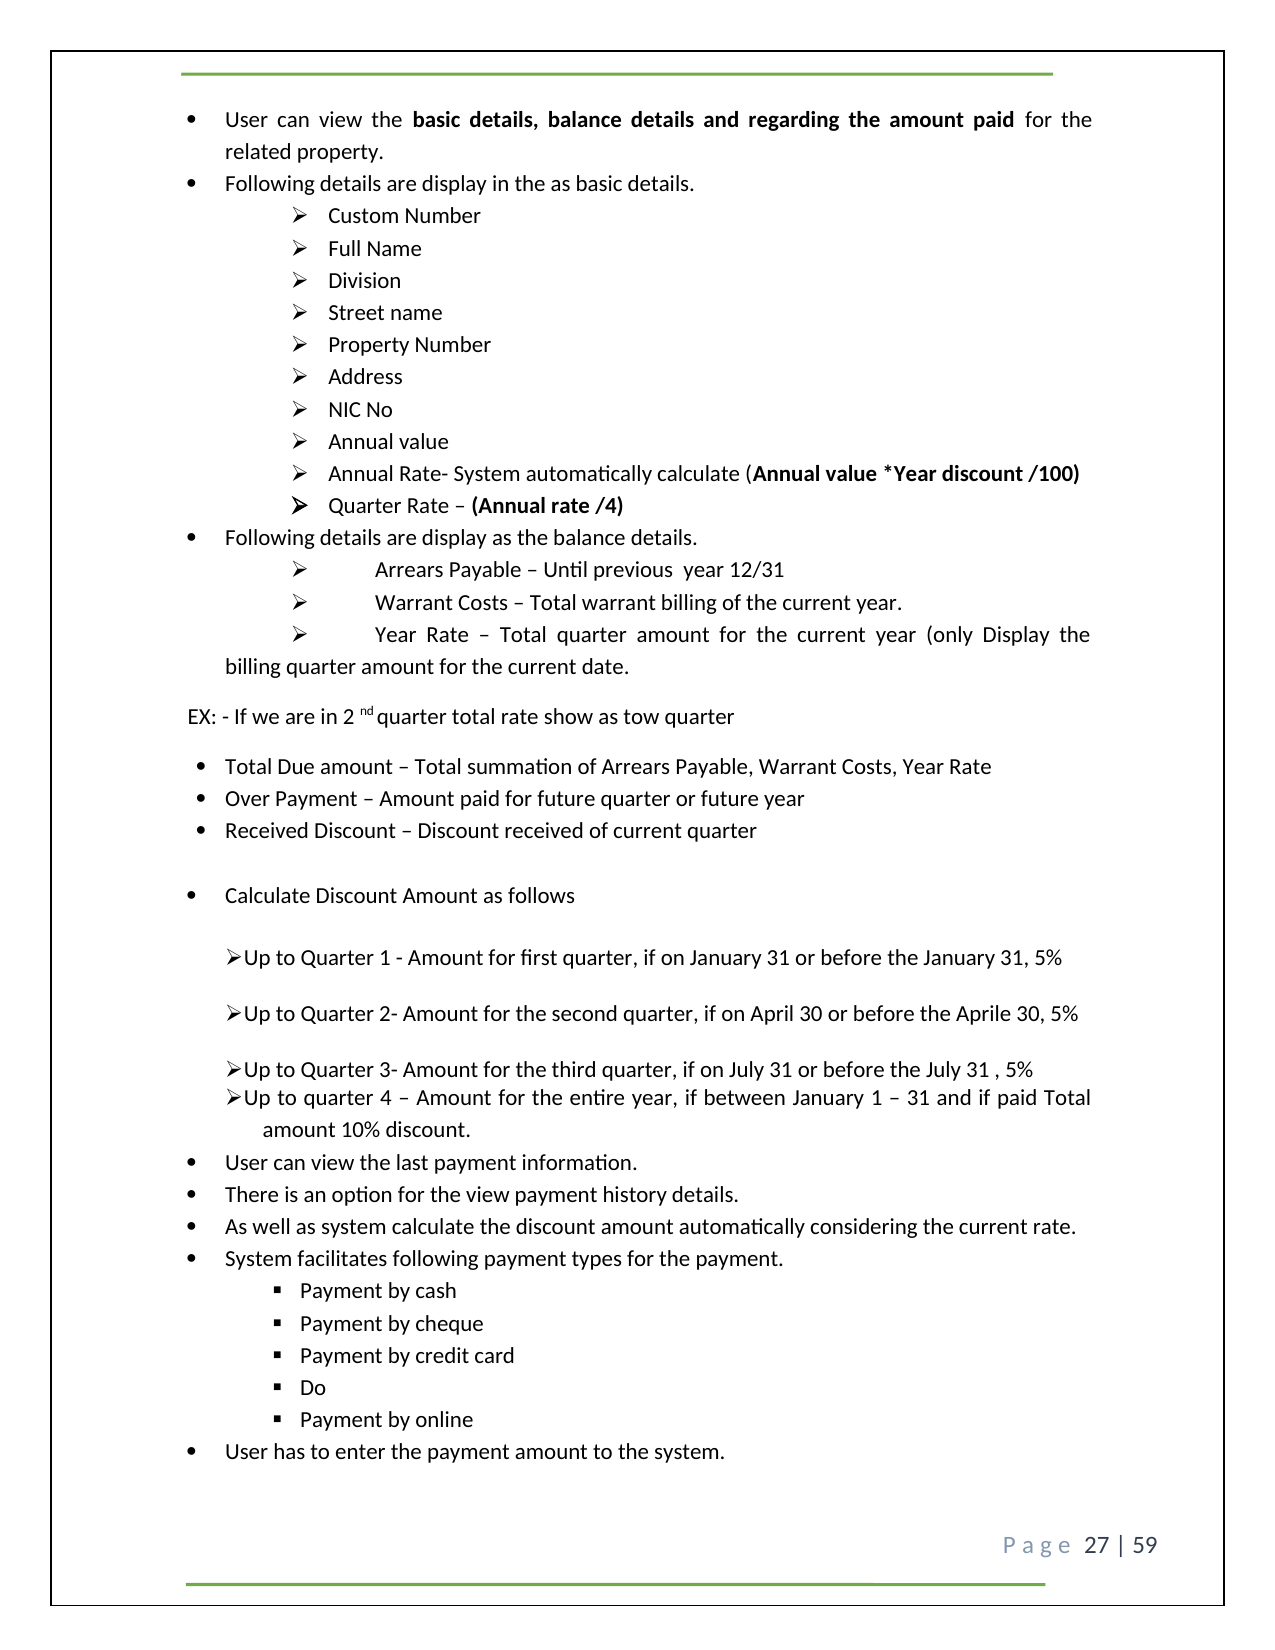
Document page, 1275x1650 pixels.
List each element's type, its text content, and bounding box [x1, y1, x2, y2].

list Payment by cash [225, 1277, 1092, 1304]
list User can view the basic details, balance details and regarding the amount paid for the related property. [187, 105, 1092, 165]
list Annual value [291, 427, 1092, 455]
list Up to Quarter 1 - Amount for first quarter, if on January 31 or before the January 31, 5% [225, 943, 1092, 971]
list Custom Number [291, 202, 1092, 229]
list Calculate Discount Amount as follows [187, 881, 1092, 909]
list As well as system calculate the discount amount automatically considering the current rate. [187, 1212, 1092, 1240]
list There is an option for the view payment history details. [187, 1180, 1092, 1208]
list Payment by credit card [225, 1341, 1092, 1369]
list Arrears Payable – Until previous year 12/31 [225, 556, 1092, 584]
list Following details are display as the balance details. [187, 523, 1092, 551]
list Warrant Costs – Total warrant billing of the current year. [225, 588, 1092, 616]
list Total Due amount – Total summation of Arrears Payable, Warrant Costs, Year Rate [197, 752, 1092, 780]
list Division [291, 266, 1092, 294]
list Property Number [291, 330, 1092, 358]
text EX: - If we are in 2 nd quarter total rate show as tow quarter [187, 702, 1092, 730]
list NIC No [291, 395, 1092, 423]
list Address [291, 362, 1092, 391]
list Up to Quarter 3- Amount for the third quarter, if on July 31 or before the July 31 , 5% [225, 1055, 1092, 1083]
list Do [225, 1373, 1092, 1401]
list Annual Rate- System automatically calculate (Annual value *Year discount /100) [291, 459, 1092, 487]
list Payment by cheque [225, 1309, 1092, 1337]
list Full Name [291, 234, 1092, 262]
list Over Payment – Amount paid for future quarter or future year [197, 784, 1092, 812]
list User can view the last payment information. [187, 1148, 1092, 1176]
list Year Rate – Total quarter amount for the current year (only Display the billing quarter amount for the current date. [225, 620, 1092, 680]
list System facilitates following payment types for the payment. [187, 1244, 1092, 1272]
list Street name [291, 298, 1092, 326]
list Received Discount – Discount received of current quarter [197, 817, 1092, 844]
list Up to quarter 4 – Amount for the entire year, if between January 1 – 31 and if paid Total amount 10% discount. [225, 1083, 1092, 1144]
list User has to enter the payment amount to the system. [187, 1437, 1092, 1466]
list Following details are display in the as basic details. [187, 169, 1092, 197]
list Quarter Rate – (Annual rate /4) [291, 491, 1092, 519]
list Up to Quarter 2- Amount for the second quarter, if on April 30 or before the Aprile 30, 5% [225, 999, 1092, 1027]
list Payment by online [225, 1405, 1092, 1433]
